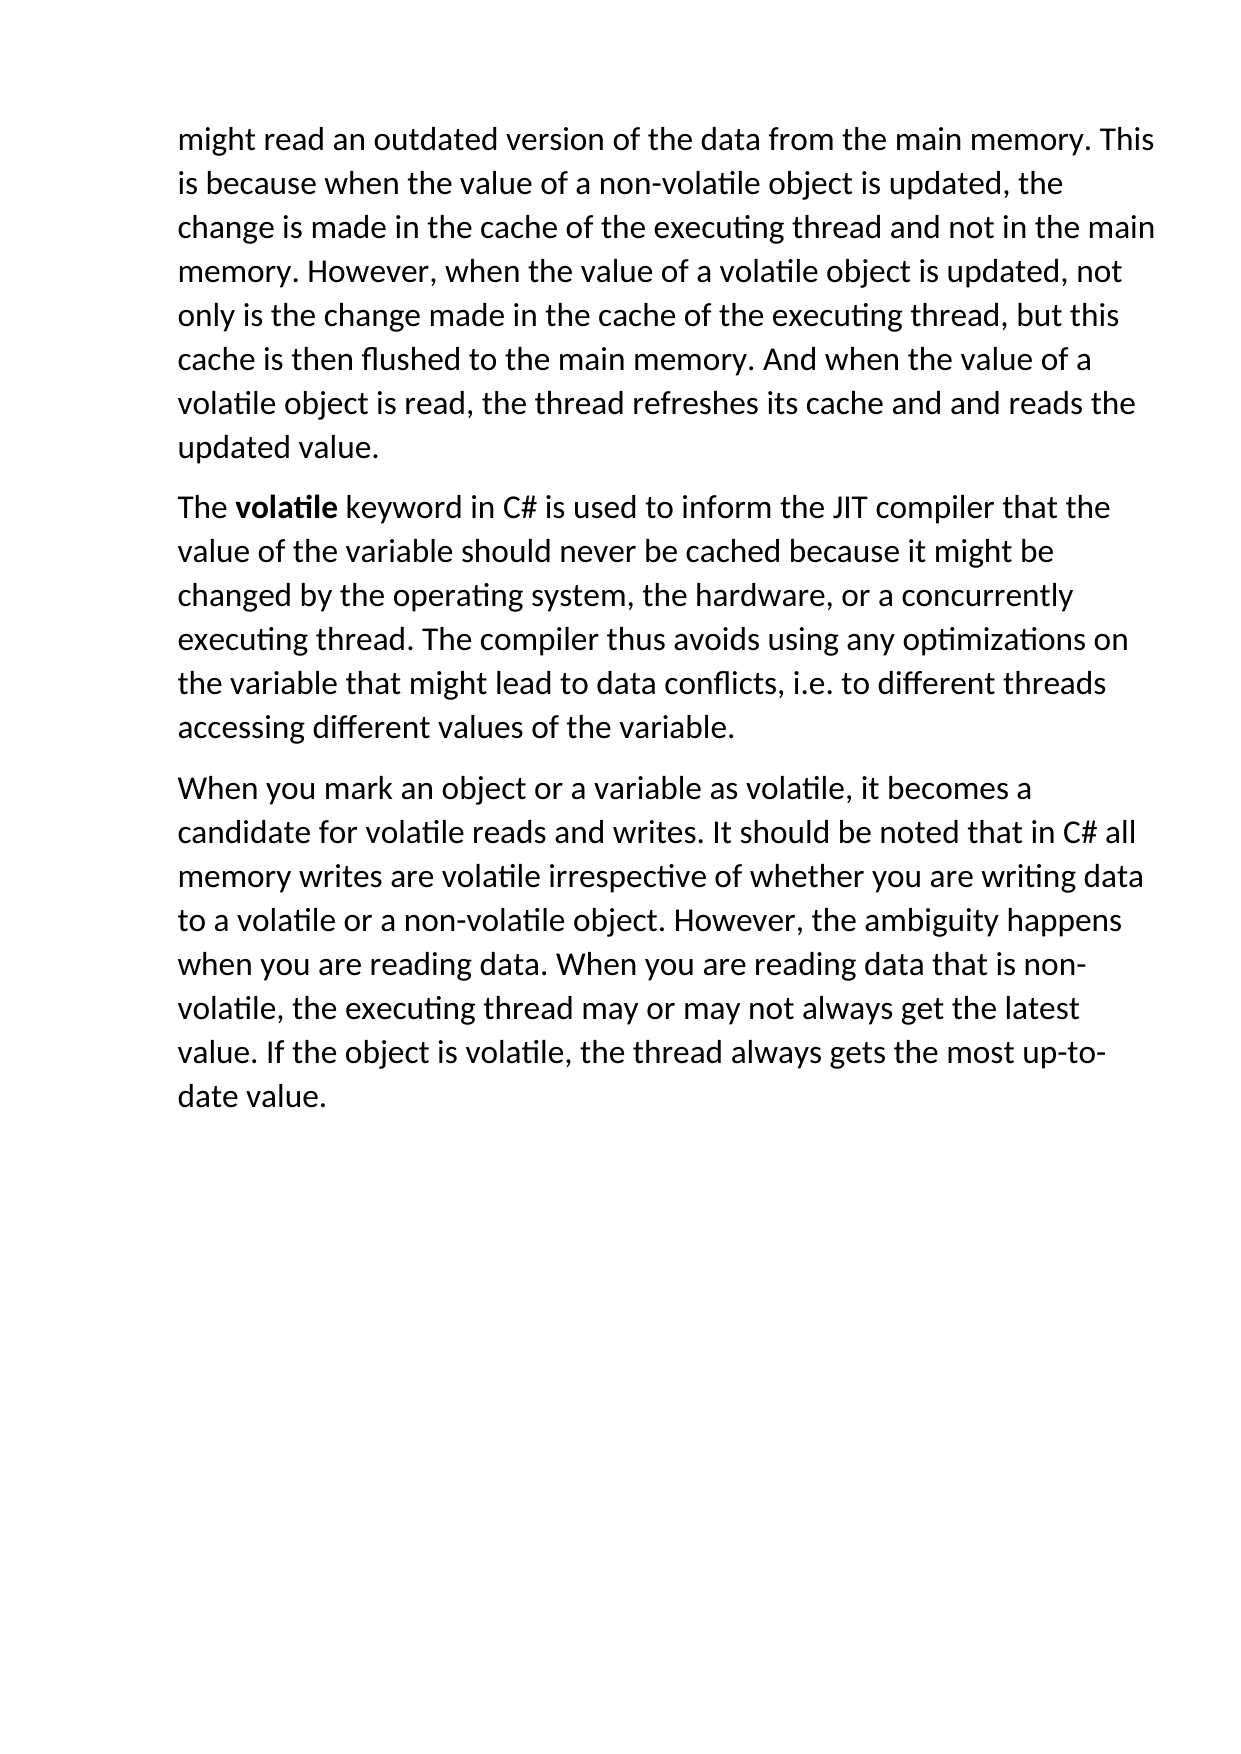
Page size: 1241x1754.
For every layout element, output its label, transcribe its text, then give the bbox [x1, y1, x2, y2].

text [177, 118, 1162, 467]
text The volatile keyword in C# is used to inform the JIT compiler that the value of the variable should never be cached because it might be changed by the operating system, the hardware, or a concurrently executing thread. The compiler thus avoids using any optimizations on the variable that might lead to data conflicts, i.e. to different threads accessing different values of the variable. [177, 486, 1162, 747]
text When you mark an object or a variable as volatile, it becomes a candidate for volatile reads and writes. It should be noted that in C# all memory writes are volatile irrespective of whether you are writing data to a volatile or a non-volatile object. However, the ambiguity happens when you are reading data. When you are reading data that is non-volatile, the executing thread may or may not always get the latest value. If the object is volatile, the thread always gets the most up-to-date value. [177, 767, 1162, 1115]
